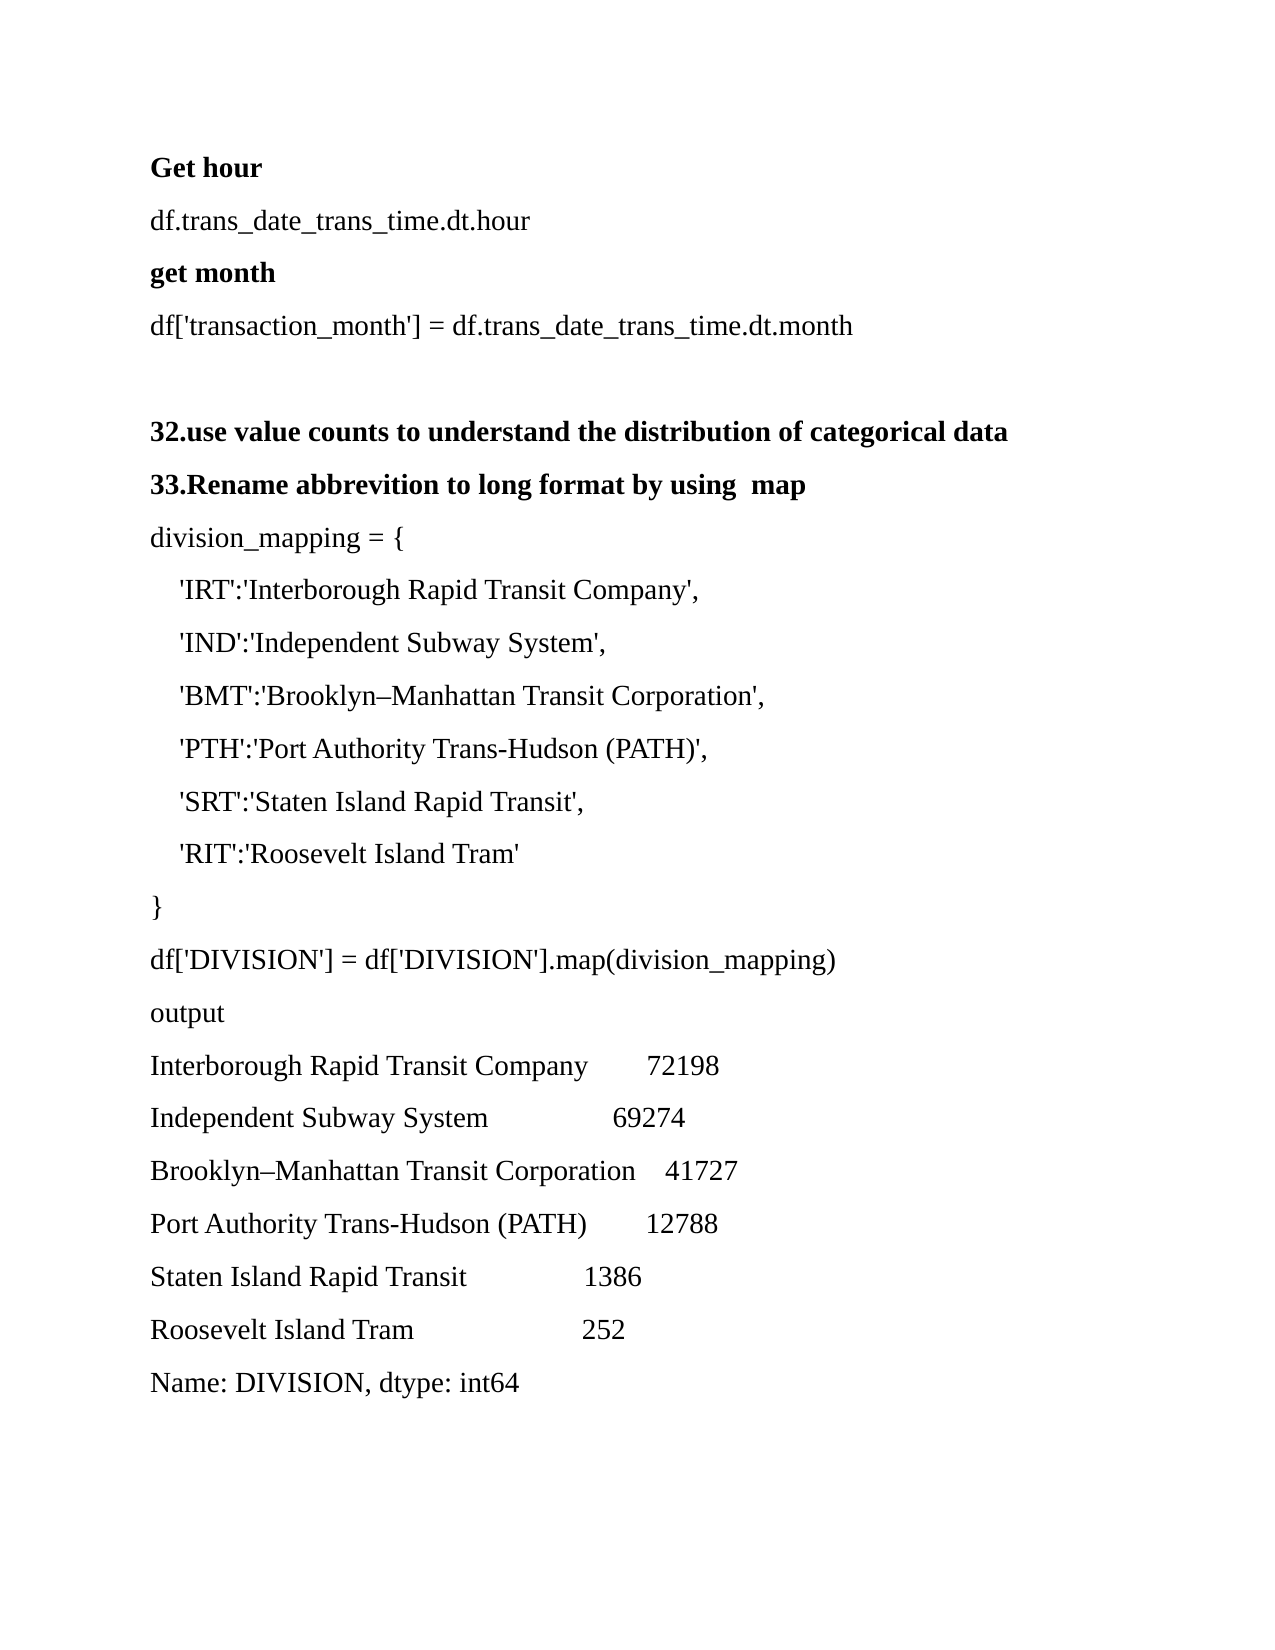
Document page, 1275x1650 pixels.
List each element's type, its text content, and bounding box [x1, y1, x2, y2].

text df['transaction_month'] = df.trans_date_trans_time.dt.month [150, 308, 1125, 342]
text 'IRT':'Interborough Rapid Transit Company', [150, 572, 1125, 606]
text Roosevelt Island Tram 252 [150, 1312, 1125, 1345]
text output [150, 995, 1125, 1028]
text 33.Rename abbrevition to long format by using map [150, 467, 1125, 500]
text df.trans_date_trans_time.dt.hour [150, 203, 1125, 236]
text Staten Island Rapid Transit 1386 [150, 1259, 1125, 1293]
text get month [150, 256, 1125, 289]
text division_mapping = { [150, 520, 1125, 553]
text 'RIT':'Roosevelt Island Tram' [150, 837, 1125, 870]
text 'IND':'Independent Subway System', [150, 625, 1125, 659]
text 'SRT':'Staten Island Rapid Transit', [150, 784, 1125, 817]
text Interborough Rapid Transit Company 72198 [150, 1048, 1125, 1081]
text df['DIVISION'] = df['DIVISION'].map(division_mapping) [150, 942, 1125, 976]
text Brooklyn–Manhattan Transit Corporation 41727 [150, 1153, 1125, 1187]
text 'BMT':'Brooklyn–Manhattan Transit Corporation', [150, 678, 1125, 712]
text 32.use value counts to understand the distribution of categorical data [150, 414, 1125, 448]
text Name: DIVISION, dtype: int64 [150, 1365, 1125, 1398]
text Get hour [150, 150, 1125, 183]
text } [150, 889, 1125, 923]
text Port Authority Trans-Hudson (PATH) 12788 [150, 1206, 1125, 1240]
text Independent Subway System 69274 [150, 1101, 1125, 1134]
text 'PTH':'Port Authority Trans-Hudson (PATH)', [150, 731, 1125, 764]
